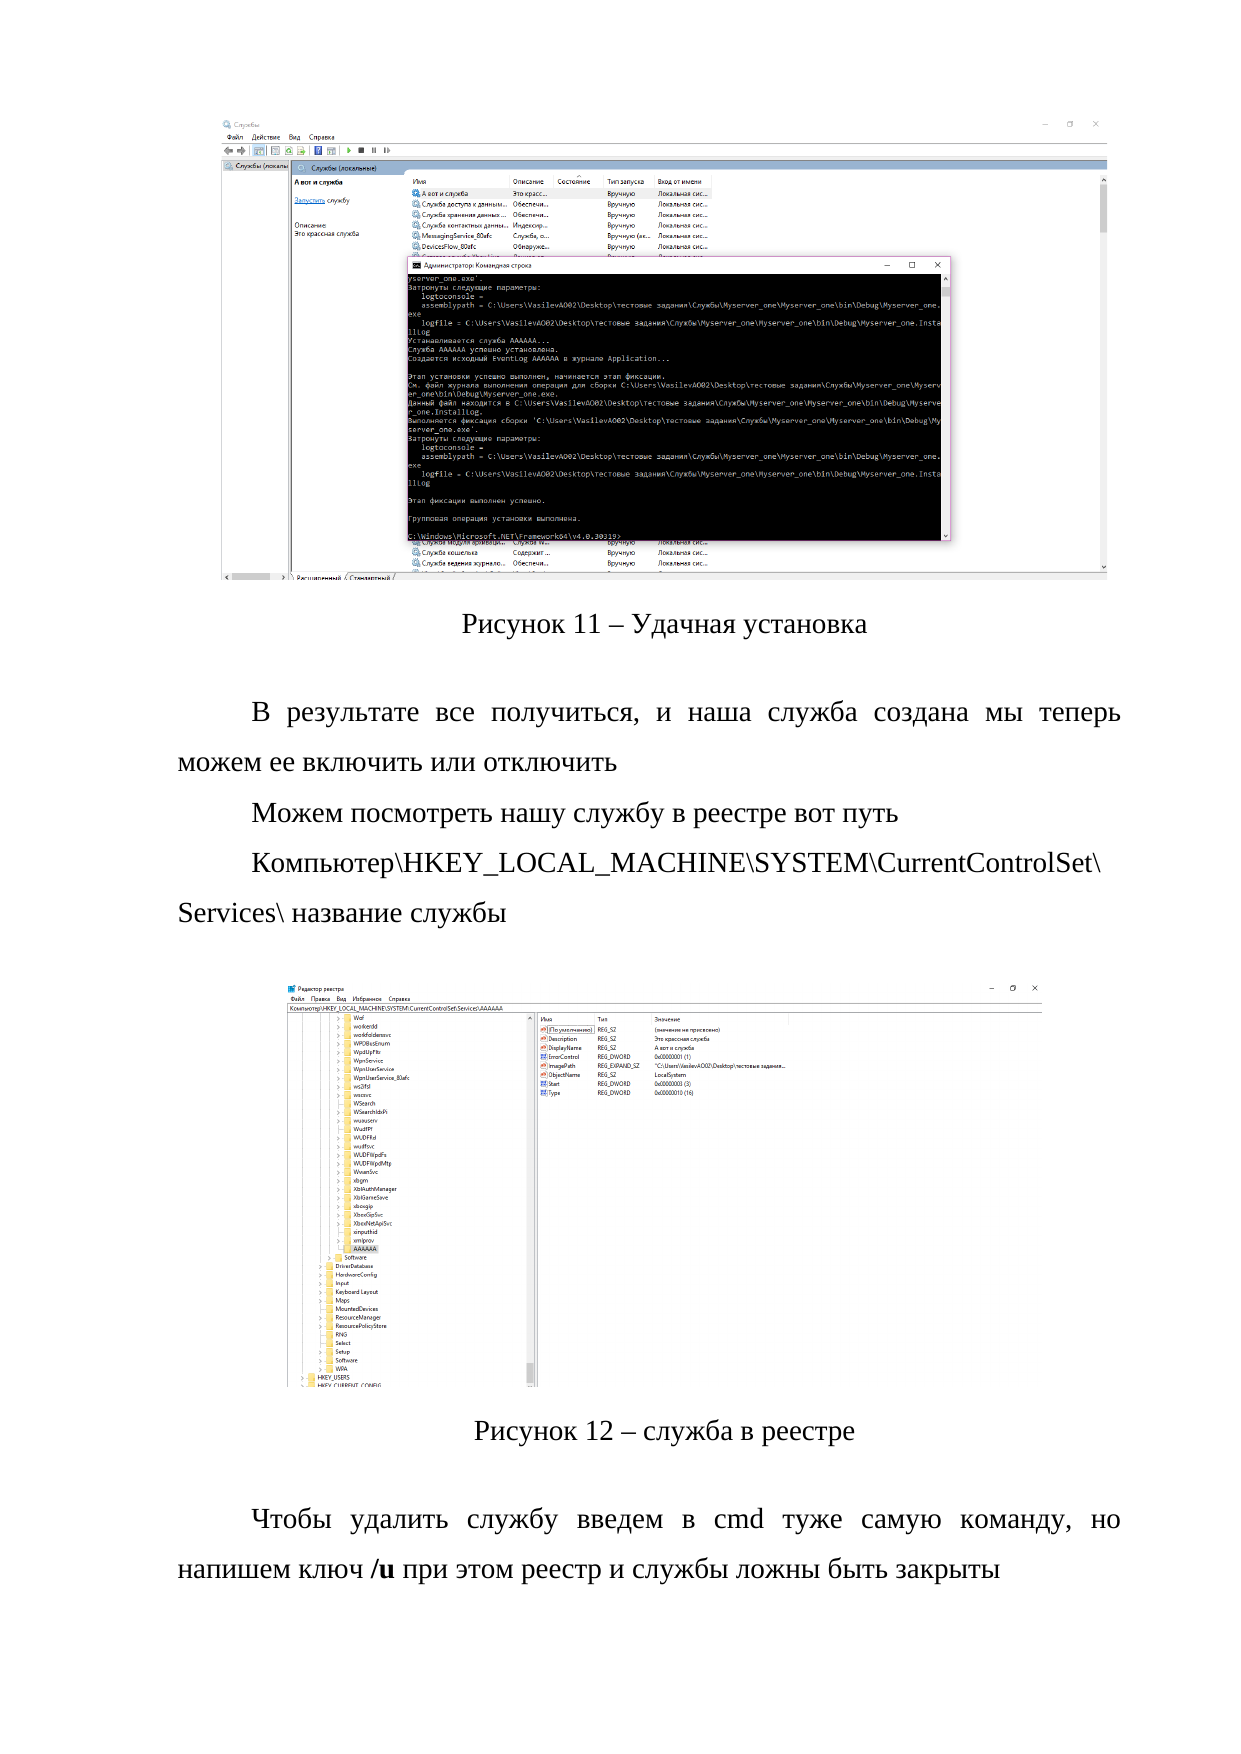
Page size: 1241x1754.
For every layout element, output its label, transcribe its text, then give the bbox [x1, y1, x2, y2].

list Можем посмотреть нашу службу в реестре вот путь [177, 795, 1122, 828]
list В результате все получиться, и наша служба создана мы теперь можем ее включить или отключить [177, 694, 1122, 778]
list Компьютер\HKEY_LOCAL_MACHINE\SYSTEM\CurrentControlSet\Services\ название службы [177, 845, 1122, 929]
picture [221, 118, 1108, 580]
list Чтобы удалить службу введем в cmd туже самую команду, но напишем ключ /u при этом реестр и службы ложны быть закрыты [177, 1501, 1122, 1585]
picture [287, 983, 1042, 1387]
text Рисунок 12 – служба в реестре [177, 1413, 1152, 1447]
text Рисунок 11 – Удачная установка [177, 606, 1152, 640]
